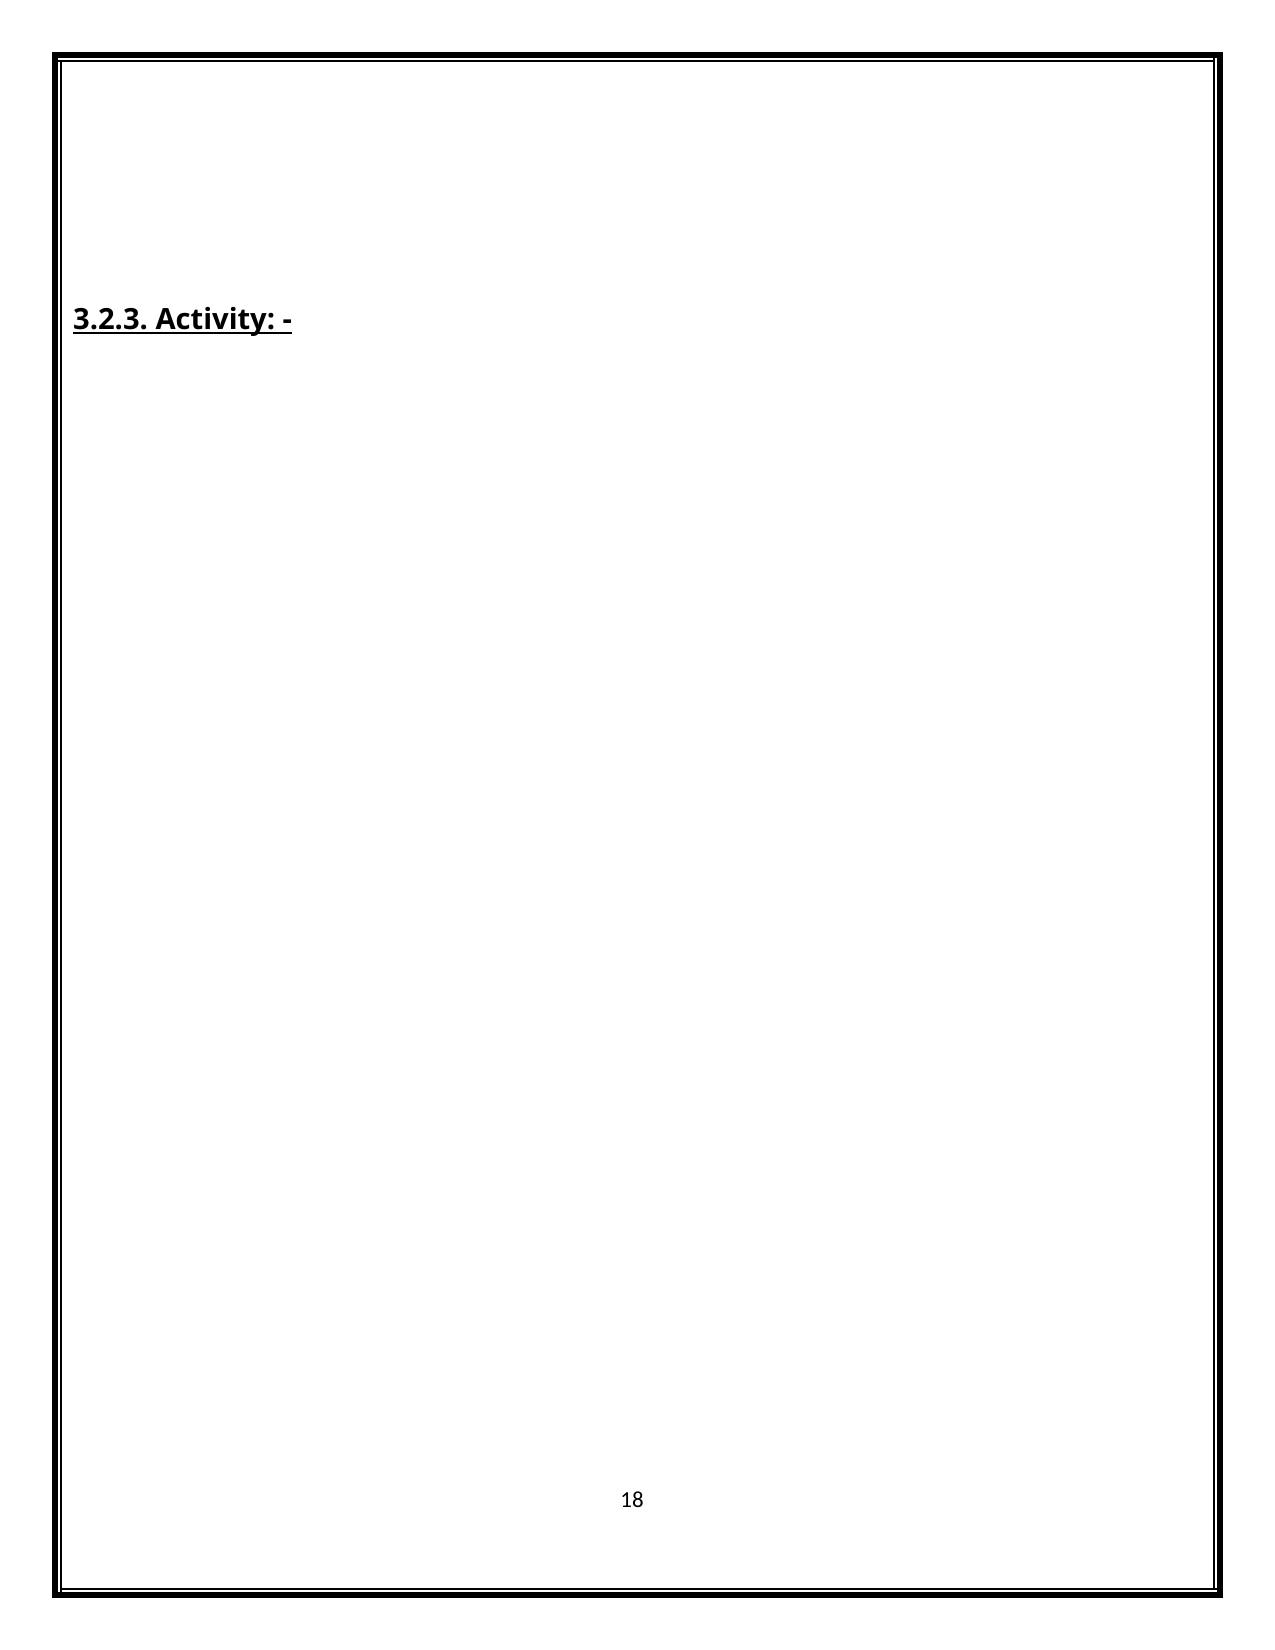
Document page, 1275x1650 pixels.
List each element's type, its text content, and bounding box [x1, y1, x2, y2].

text 3.2.3. Activity: - [73, 298, 1191, 338]
